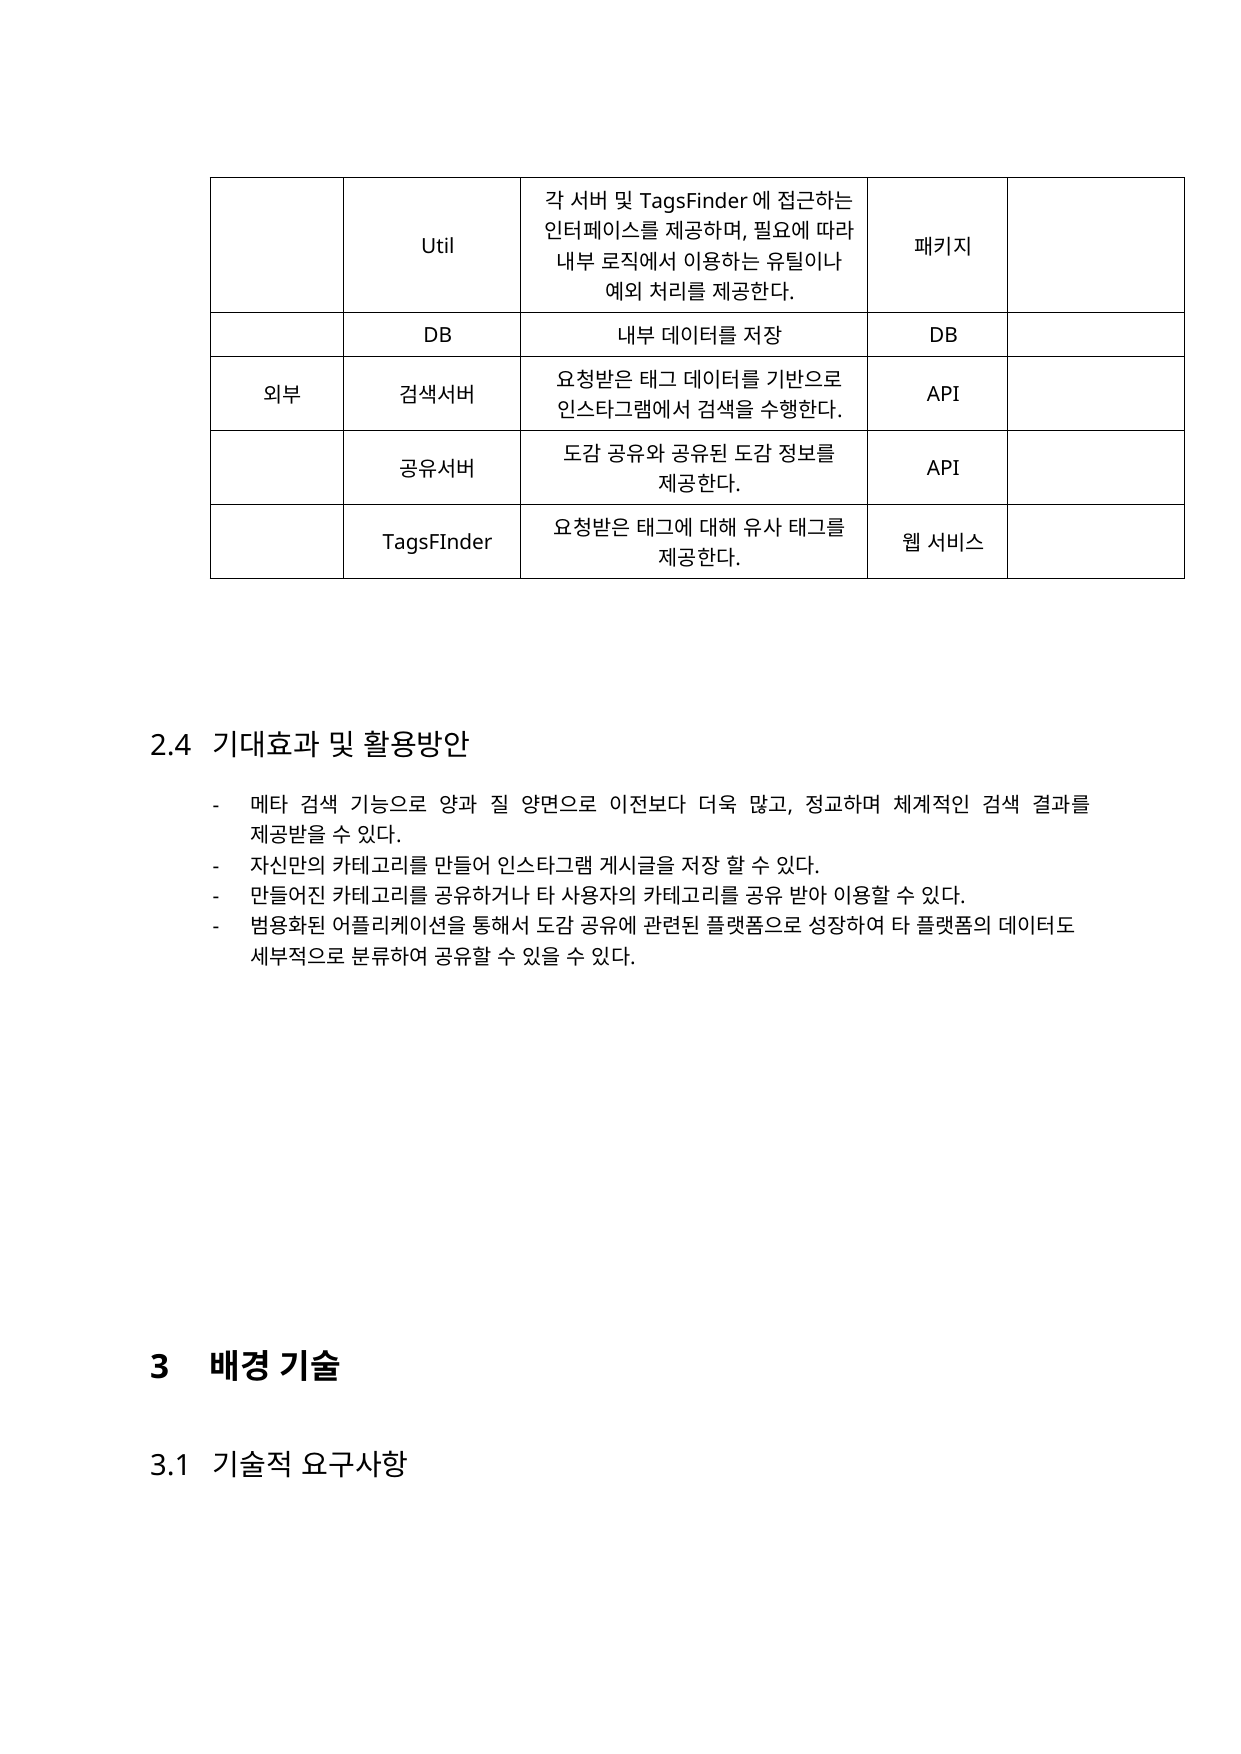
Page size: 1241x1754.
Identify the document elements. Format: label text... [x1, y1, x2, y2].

table_cell [211, 505, 343, 578]
table_cell 내부 데이터를 저장 [521, 313, 867, 356]
list 만들어진 카테고리를 공유하거나 타 사용자의 카테고리를 공유 받아 이용할 수 있다. [212, 879, 1090, 910]
table_cell [1008, 357, 1184, 430]
table_cell 요청받은 태그에 대해 유사 태그를 제공한다. [521, 505, 867, 578]
table_cell 외부 [211, 357, 343, 430]
list 메타 검색 기능으로 양과 질 양면으로 이전보다 더욱 많고, 정교하며 체계적인 검색 결과를 제공받을 수 있다. [212, 788, 1090, 849]
subtitle 기대효과 및 활용방안 [150, 721, 1046, 763]
table_cell 검색서버 [344, 357, 520, 430]
table_cell [1008, 313, 1184, 356]
table_cell 도감 공유와 공유된 도감 정보를 제공한다. [521, 431, 867, 504]
table_cell [1008, 505, 1184, 578]
table_cell [211, 431, 343, 504]
table_cell 각 서버 및 TagsFinder에 접근하는 인터페이스를 제공하며, 필요에 따라 내부 로직에서 이용하는 유틸이나 예외 처리를 제공한다. [521, 178, 867, 312]
table_cell [211, 313, 343, 356]
list 자신만의 카테고리를 만들어 인스타그램 게시글을 저장 할 수 있다. [212, 849, 1090, 879]
subtitle 배경 기술 [150, 1340, 1090, 1388]
table_cell Util [344, 178, 520, 312]
table_cell API [868, 431, 1007, 504]
table_cell API [868, 357, 1007, 430]
subtitle 기술적 요구사항 [150, 1441, 1046, 1483]
list 범용화된 어플리케이션을 통해서 도감 공유에 관련된 플랫폼으로 성장하여 타 플랫폼의 데이터도 세부적으로 분류하여 공유할 수 있을 수 있다. [212, 910, 1090, 970]
table_cell DB [868, 313, 1007, 356]
table_cell [211, 178, 343, 312]
table_cell 공유서버 [344, 431, 520, 504]
table_cell 요청받은 태그 데이터를 기반으로 인스타그램에서 검색을 수행한다. [521, 357, 867, 430]
table_cell 웹 서비스 [868, 505, 1007, 578]
table_cell [1008, 178, 1184, 312]
table_cell 패키지 [868, 178, 1007, 312]
table_cell [1008, 431, 1184, 504]
table_cell DB [344, 313, 520, 356]
table_cell TagsFInder [344, 505, 520, 578]
